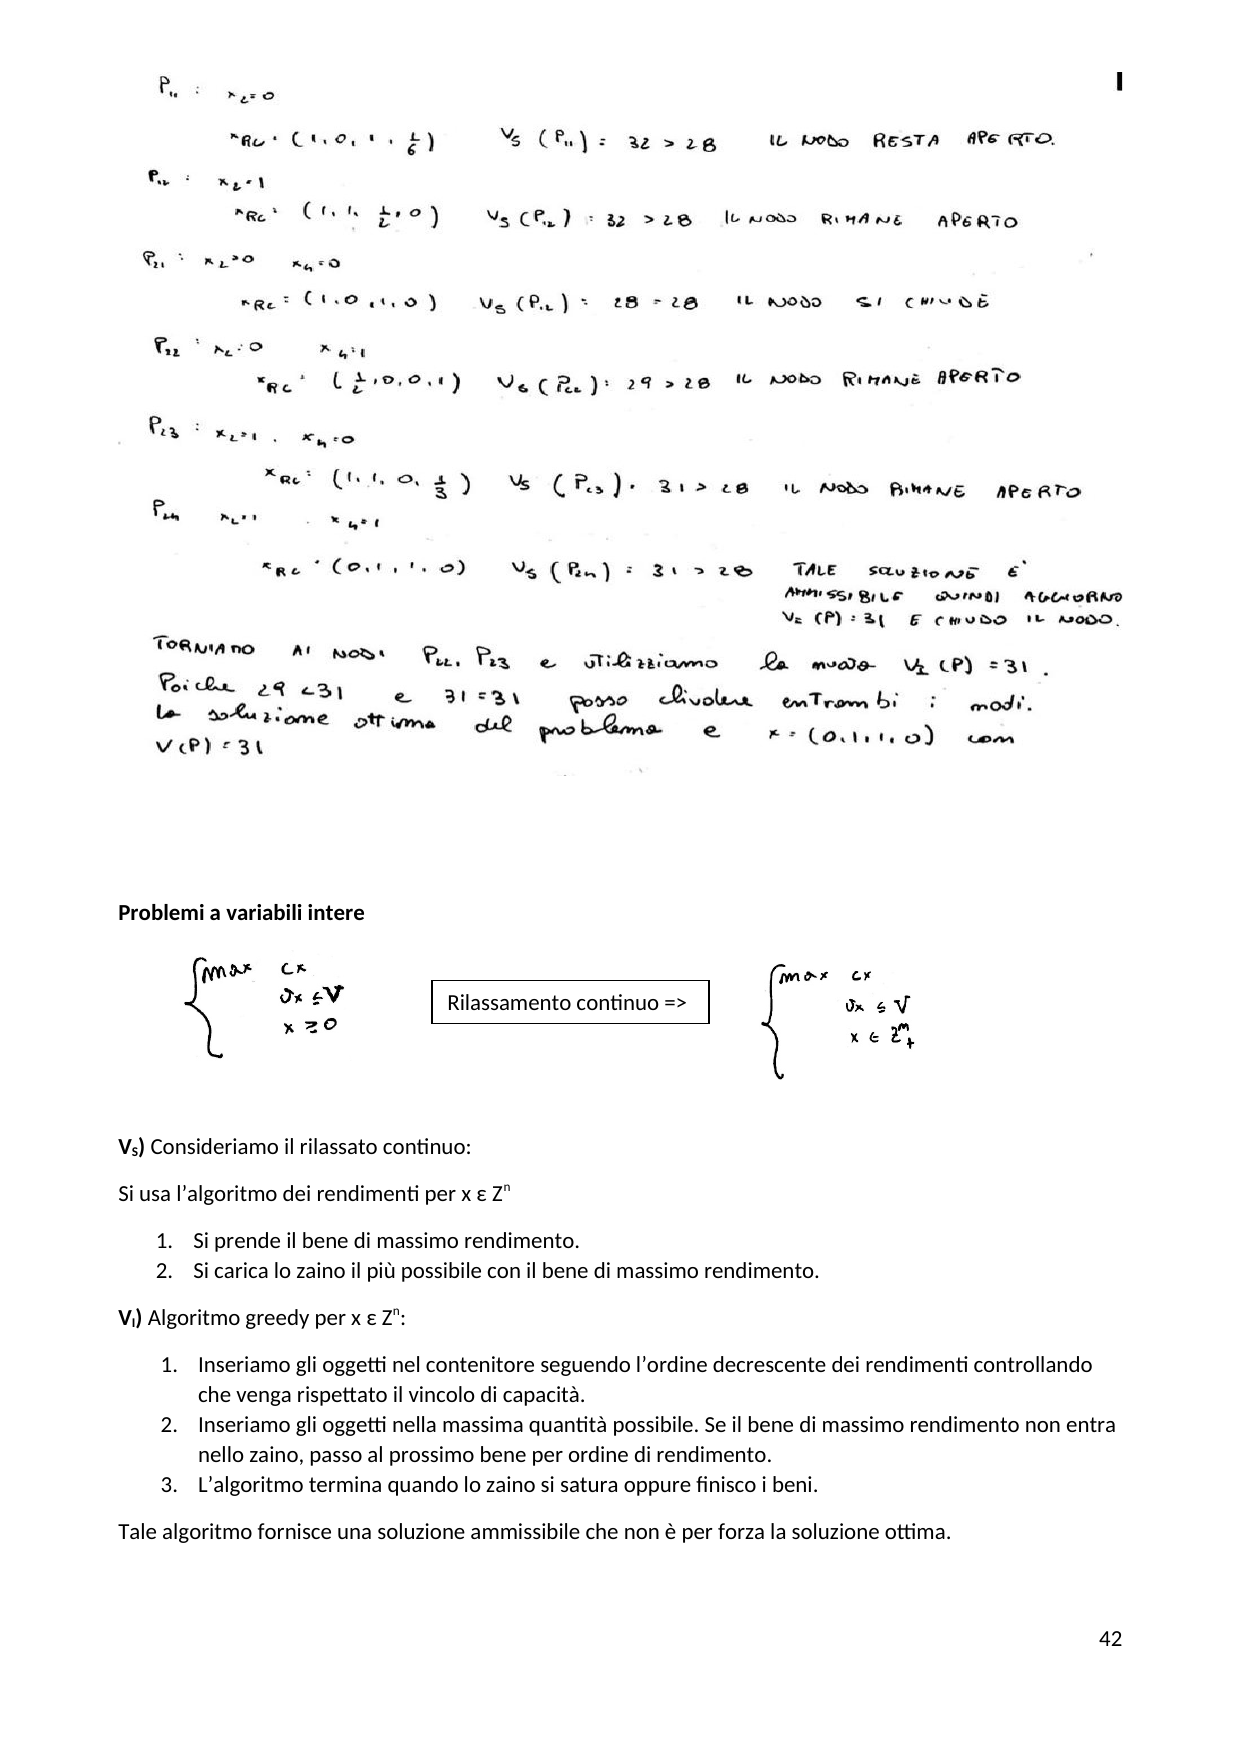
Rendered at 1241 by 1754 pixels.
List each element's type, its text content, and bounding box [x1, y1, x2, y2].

list Inseriamo gli oggetti nel contenitore seguendo l’ordine decrescente dei rendimenti controllando che venga rispettato il vincolo di capacità. [160, 1350, 1122, 1408]
text Problemi a variabili intere [118, 898, 1122, 926]
list L’algoritmo termina quando lo zaino si satura oppure finisco i beni. [160, 1471, 1122, 1498]
picture [179, 950, 352, 1061]
text VS) Consideriamo il rilassato continuo: [118, 1132, 1122, 1160]
picture [753, 958, 917, 1080]
picture [117, 72, 1123, 776]
text VI) Algoritmo greedy per x ε Zn: [118, 1303, 1122, 1331]
text Si usa l’algoritmo dei rendimenti per x ε Zn [118, 1179, 1122, 1207]
text Tale algoritmo fornisce una soluzione ammissibile che non è per forza la soluzione ottima. [118, 1517, 1122, 1545]
list Si prende il bene di massimo rendimento. [156, 1226, 1122, 1254]
list Si carica lo zaino il più possibile con il bene di massimo rendimento. [156, 1256, 1122, 1284]
list Inseriamo gli oggetti nella massima quantità possibile. Se il bene di massimo rendimento non entra nello zaino, passo al prossimo bene per ordine di rendimento. [160, 1410, 1122, 1468]
